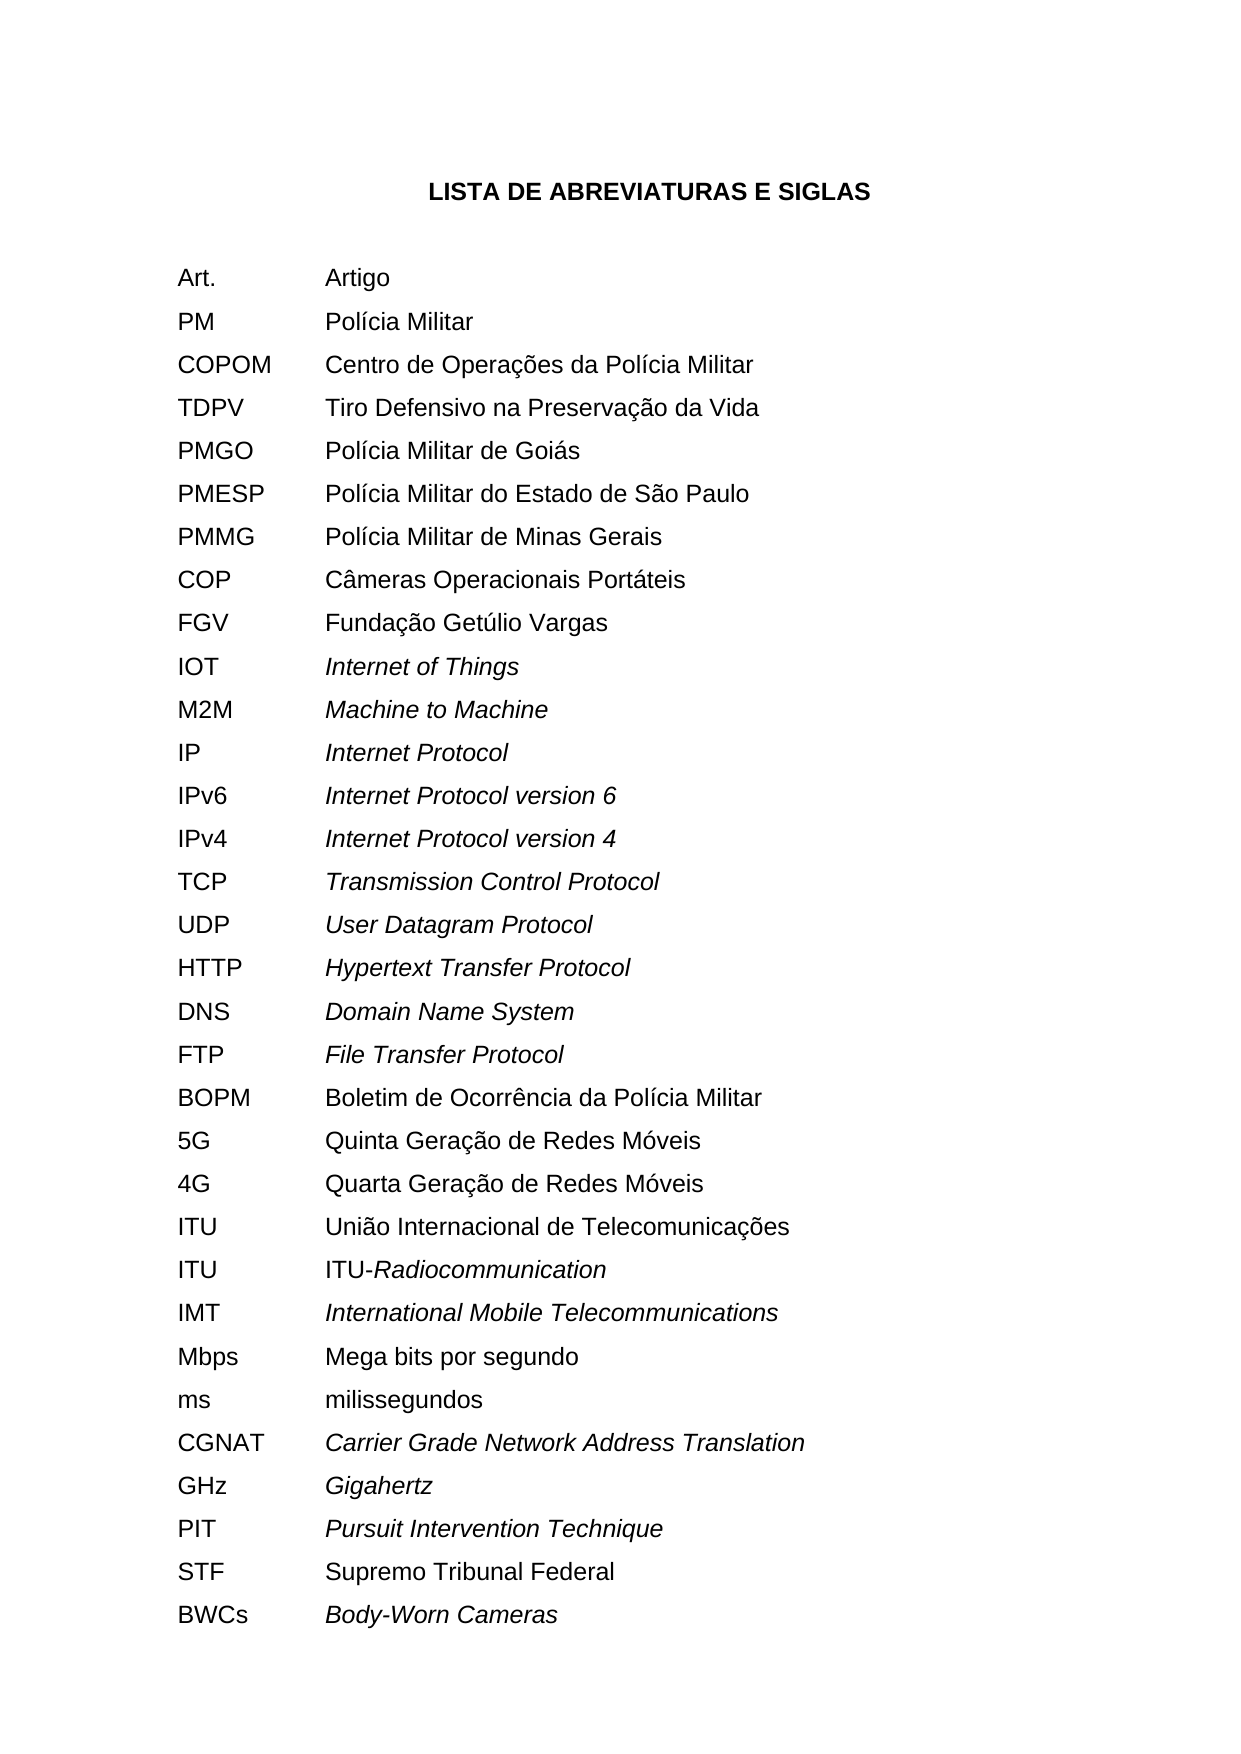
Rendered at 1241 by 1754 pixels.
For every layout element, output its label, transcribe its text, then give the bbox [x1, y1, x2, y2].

text IPv6 Internet Protocol version 6 [177, 781, 1122, 810]
text TDPV Tiro Defensivo na Preservação da Vida [177, 393, 1122, 422]
text BOPM Boletim de Ocorrência da Polícia Militar [177, 1083, 1122, 1112]
text DNS Domain Name System [177, 997, 1122, 1025]
text 4G Quarta Geração de Redes Móveis [177, 1169, 1122, 1198]
text CGNAT Carrier Grade Network Address Translation [177, 1428, 1122, 1457]
text 5G Quinta Geração de Redes Móveis [177, 1126, 1122, 1155]
text FGV Fundação Getúlio Vargas [177, 608, 1122, 637]
text STF Supremo Tribunal Federal [177, 1557, 1122, 1586]
text FTP File Transfer Protocol [177, 1040, 1122, 1068]
text LISTA DE ABREVIATURAS E SIGLAS [177, 177, 1122, 206]
text HTTP Hypertext Transfer Protocol [177, 953, 1122, 982]
text PMGO Polícia Militar de Goiás [177, 436, 1122, 465]
text ms milissegundos [177, 1385, 1122, 1413]
text Art. Artigo [177, 263, 1122, 292]
text ITU ITU-Radiocommunication [177, 1255, 1122, 1284]
text IPv4 Internet Protocol version 4 [177, 824, 1122, 853]
text PMMG Polícia Militar de Minas Gerais [177, 522, 1122, 551]
text TCP Transmission Control Protocol [177, 867, 1122, 896]
text UDP User Datagram Protocol [177, 910, 1122, 939]
text Mbps Mega bits por segundo [177, 1342, 1122, 1370]
text COP Câmeras Operacionais Portáteis [177, 565, 1122, 594]
text M2M Machine to Machine [177, 695, 1122, 723]
text IOT Internet of Things [177, 652, 1122, 680]
text GHz Gigahertz [177, 1471, 1122, 1500]
text IP Internet Protocol [177, 738, 1122, 767]
text PMESP Polícia Militar do Estado de São Paulo [177, 479, 1122, 508]
text COPOM Centro de Operações da Polícia Militar [177, 350, 1122, 378]
text PIT Pursuit Intervention Technique [177, 1514, 1122, 1543]
text PM Polícia Militar [177, 307, 1122, 335]
text BWCs Body-Worn Cameras [177, 1600, 1122, 1629]
text IMT International Mobile Telecommunications [177, 1298, 1122, 1327]
text ITU União Internacional de Telecomunicações [177, 1212, 1122, 1241]
